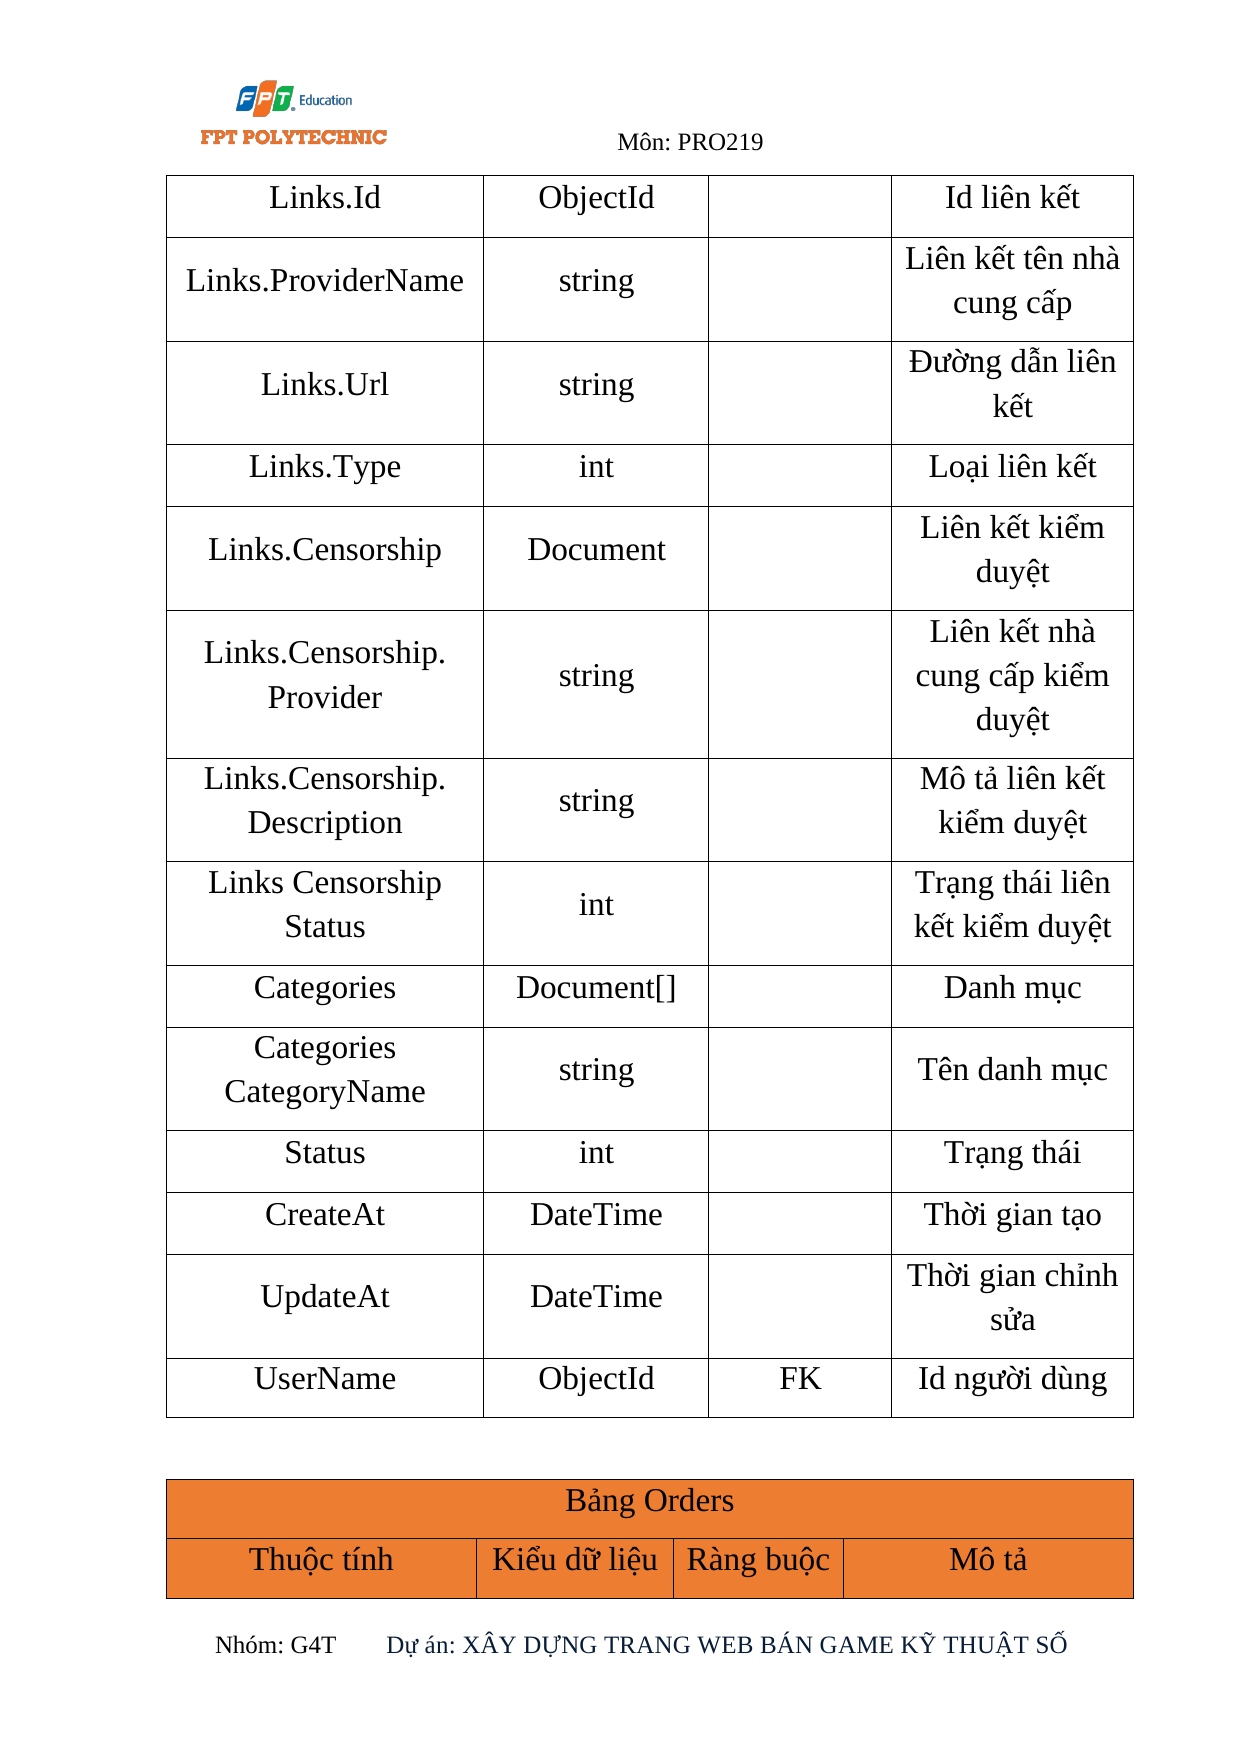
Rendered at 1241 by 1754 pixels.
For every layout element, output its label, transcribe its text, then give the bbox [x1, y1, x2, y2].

table_cell [709, 1193, 891, 1254]
table_cell string [484, 611, 708, 757]
table_cell string [484, 759, 708, 861]
table_cell Loại liên kết [892, 445, 1133, 506]
table_cell [709, 759, 891, 861]
table_cell int [484, 862, 708, 965]
table_cell DateTime [484, 1193, 708, 1254]
table_cell string [484, 342, 708, 444]
table_cell [709, 342, 891, 444]
table_cell string [484, 238, 708, 341]
table_cell Links.Type [167, 445, 483, 506]
table_cell string [484, 1028, 708, 1130]
table_cell Ràng buộc [674, 1539, 843, 1598]
table_cell Id người dùng [892, 1359, 1133, 1417]
table_cell Links.Censorship. Provider [167, 611, 483, 757]
table_cell Links.Censorship [167, 507, 483, 610]
table_cell Id liên kết [892, 176, 1133, 237]
table_cell [709, 1255, 891, 1357]
table_cell Thời gian tạo [892, 1193, 1133, 1254]
table_cell [709, 966, 891, 1027]
table_cell [709, 176, 891, 237]
table_cell Trạng thái liên kết kiểm duyệt [892, 862, 1133, 965]
table_cell CreateAt [167, 1193, 483, 1254]
table_cell [709, 1028, 891, 1130]
table_cell [709, 862, 891, 965]
table_cell int [484, 445, 708, 506]
table_cell [709, 507, 891, 610]
table_header Bảng Orders [167, 1480, 1133, 1538]
table_cell Liên kết nhà cung cấp kiểm duyệt [892, 611, 1133, 757]
table_cell ObjectId [484, 1359, 708, 1417]
table_cell Document [484, 507, 708, 610]
table_cell Status [167, 1131, 483, 1192]
table_cell [709, 1131, 891, 1192]
table_cell Liên kết kiểm duyệt [892, 507, 1133, 610]
table_cell int [484, 1131, 708, 1192]
table_cell Document[] [484, 966, 708, 1027]
table_cell Thời gian chỉnh sửa [892, 1255, 1133, 1357]
table_cell Links.ProviderName [167, 238, 483, 341]
table_cell [709, 445, 891, 506]
table_cell DateTime [484, 1255, 708, 1357]
table_cell ObjectId [484, 176, 708, 237]
table_cell Liên kết tên nhà cung cấp [892, 238, 1133, 341]
table_cell Trạng thái [892, 1131, 1133, 1192]
table_cell UserName [167, 1359, 483, 1417]
table_cell Links.Url [167, 342, 483, 444]
table_cell Mô tả liên kết kiểm duyệt [892, 759, 1133, 861]
table_cell FK [709, 1359, 891, 1417]
table_cell Tên danh mục [892, 1028, 1133, 1130]
table_cell Categories [167, 966, 483, 1027]
picture [194, 75, 393, 150]
table_cell Đường dẫn liên kết [892, 342, 1133, 444]
table_cell Thuộc tính [167, 1539, 476, 1598]
table_cell Categories CategoryName [167, 1028, 483, 1130]
table_cell Danh mục [892, 966, 1133, 1027]
table_cell Mô tả [844, 1539, 1133, 1598]
table_cell UpdateAt [167, 1255, 483, 1357]
table_cell Links.Censorship. Description [167, 759, 483, 861]
table_cell [709, 238, 891, 341]
table_cell [709, 611, 891, 757]
table_cell Kiểu dữ liệu [477, 1539, 673, 1598]
table_cell Links Censorship Status [167, 862, 483, 965]
table_cell Links.Id [167, 176, 483, 237]
